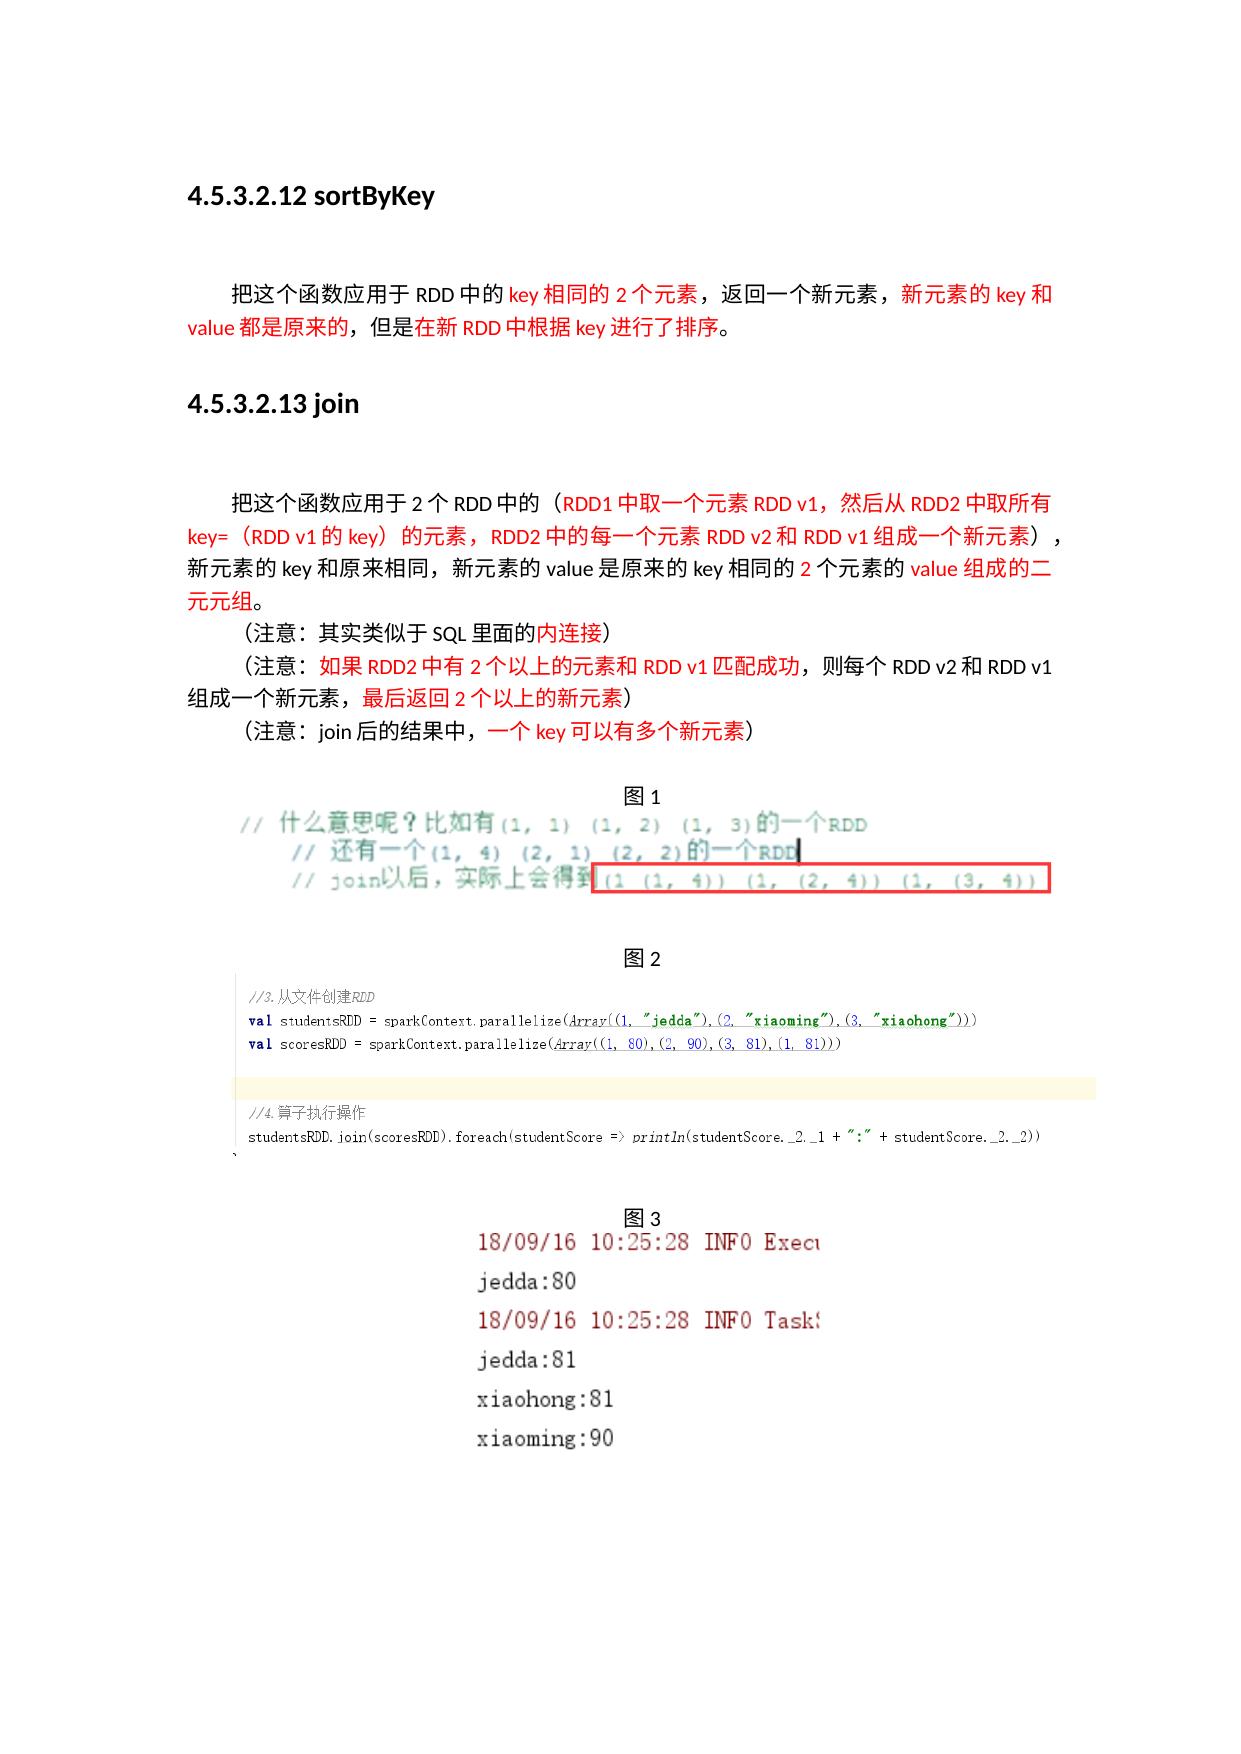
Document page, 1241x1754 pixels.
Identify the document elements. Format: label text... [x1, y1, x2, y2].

text （注意：其实类似于SQL里面的内连接） [187, 616, 1053, 648]
text 图2 [187, 941, 1053, 973]
text 图3 [187, 1201, 1053, 1233]
text （注意：join后的结果中，一个key可以有多个新元素） [187, 713, 1053, 746]
picture [231, 973, 1097, 1156]
text 把这个函数应用于2个RDD中的（RDD1中取一个元素RDD v1，然后从RDD2中取所有key=（RDD v1的key）的元素，RDD2中的每一个元素RDD v2和RDD v1组成一个新元素），新元素的key和原来相同，新元素的value是原来的key相同的2个元素的value组成的二元元组。 [187, 486, 1053, 616]
text （注意：如果RDD2中有2个以上的元素和RDD v1匹配成功，则每个RDD v2和RDD v1组成一个新元素，最后返回2个以上的新元素） [187, 648, 1053, 713]
picture [464, 1233, 820, 1451]
text 把这个函数应用于RDD中的key相同的2个元素，返回一个新元素，新元素的key和value都是原来的，但是在新RDD中根据key进行了排序。 [187, 277, 1053, 342]
text 图1 [187, 778, 1053, 811]
subtitle 4.5.3.2.13 join [187, 371, 1053, 436]
subtitle 4.5.3.2.12 sortByKey [187, 162, 1053, 227]
picture [231, 810, 1096, 897]
